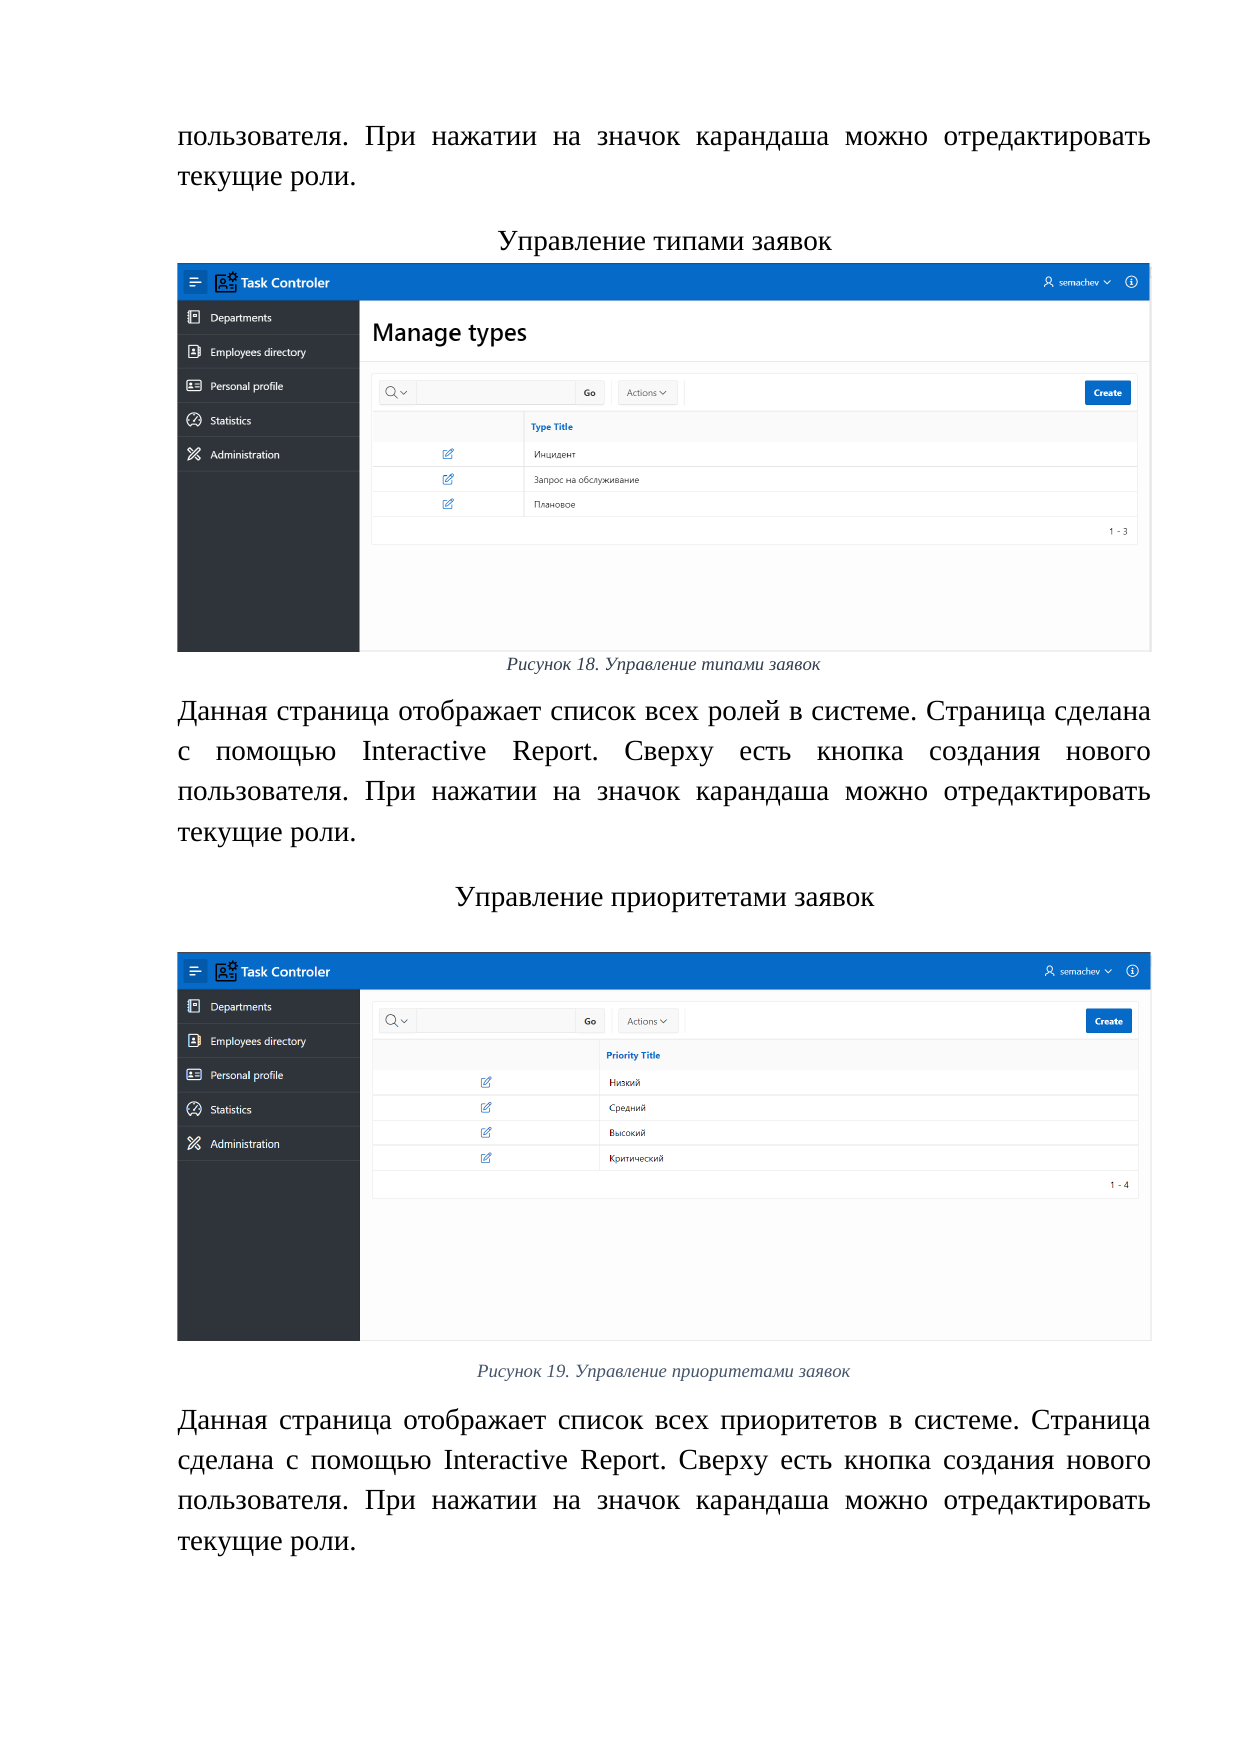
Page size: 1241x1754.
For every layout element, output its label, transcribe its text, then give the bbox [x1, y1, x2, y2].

subtitle Управление типами заявок [177, 223, 1152, 257]
picture [177, 952, 1152, 1341]
text Данная страница отображает список всех приоритетов в системе. Страница сделана с помощью Interactive Report. Сверху есть кнопка создания нового пользователя. При нажатии на значок карандаша можно отредактировать текущие роли. [177, 1402, 1152, 1556]
subtitle Управление приоритетами заявок [177, 879, 1152, 912]
picture [177, 263, 1152, 652]
text Рисунок 18. Управление типами заявок [177, 652, 1152, 675]
text Рисунок 19. Управление приоритетами заявок [177, 1360, 1152, 1381]
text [177, 118, 1152, 192]
